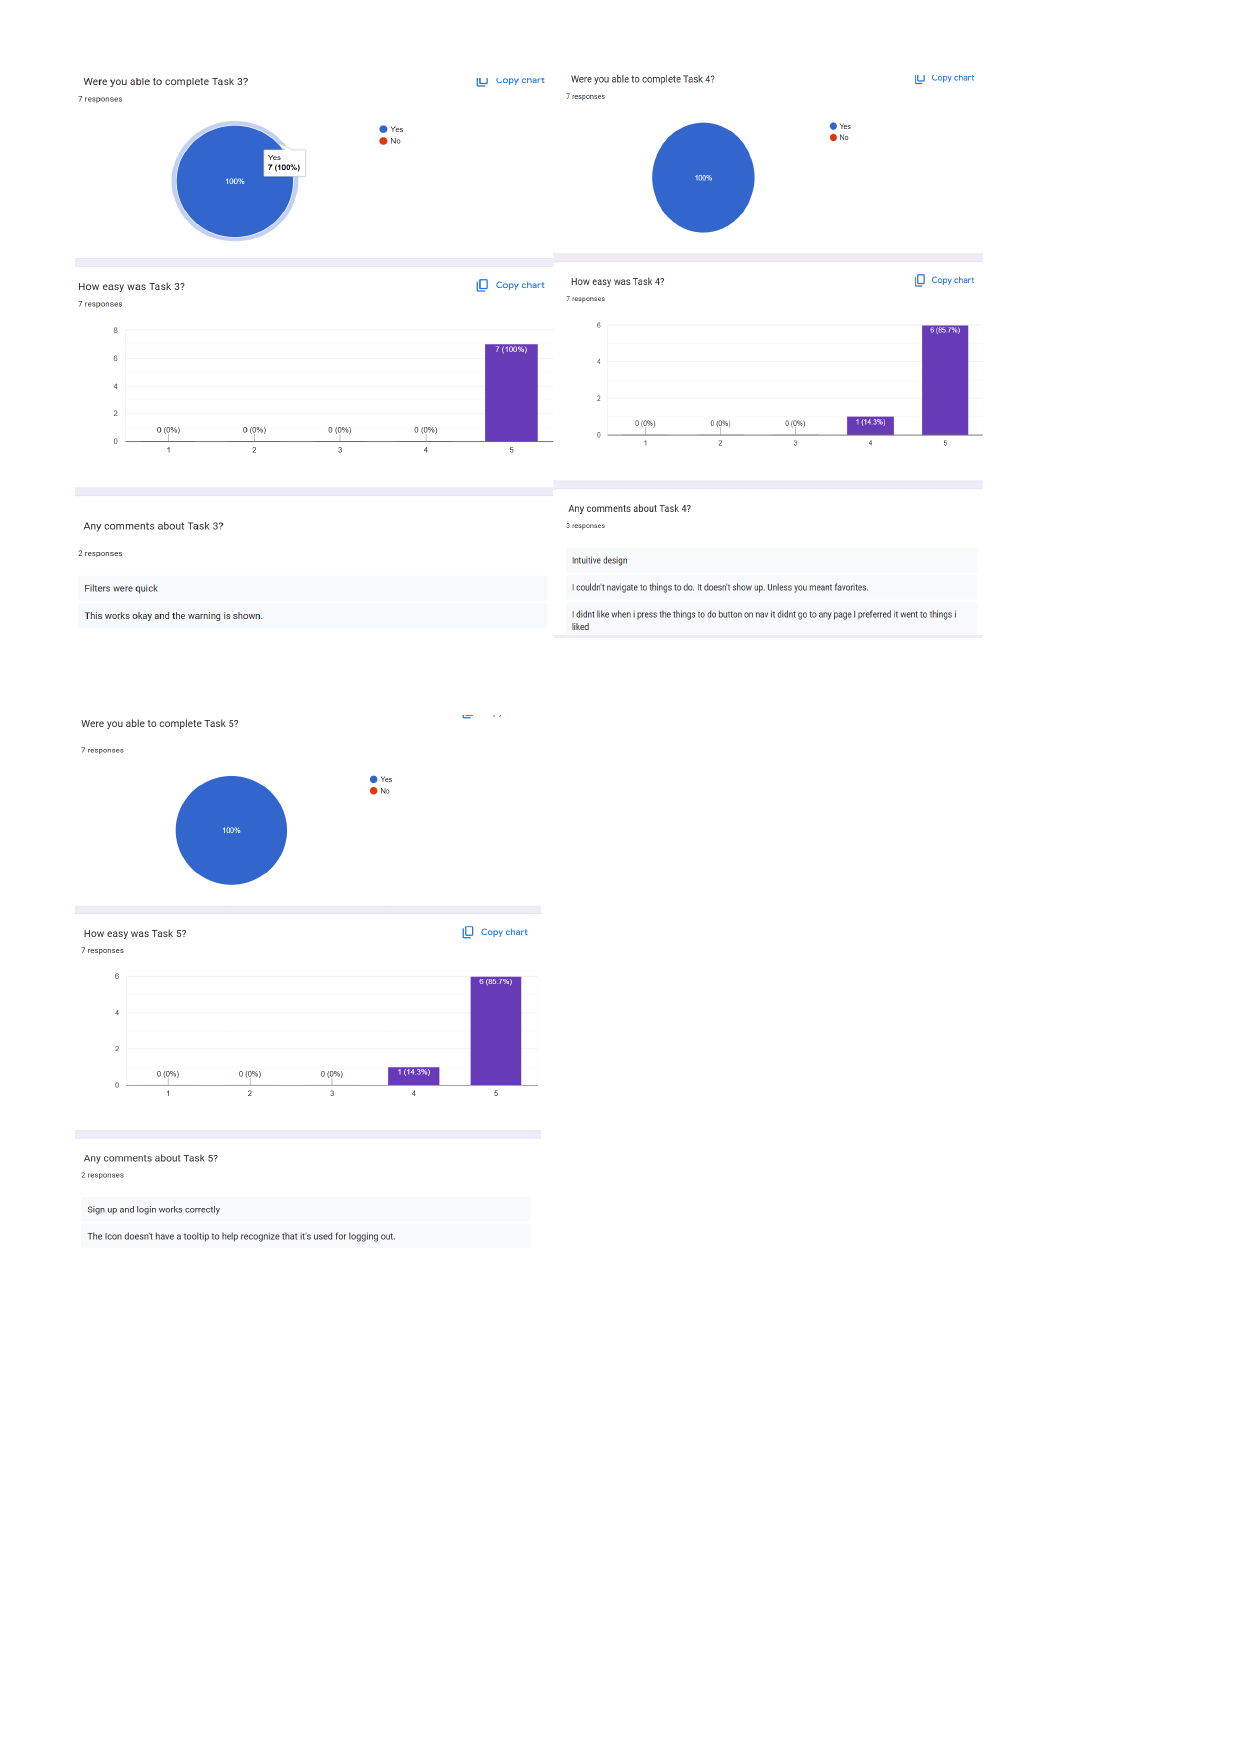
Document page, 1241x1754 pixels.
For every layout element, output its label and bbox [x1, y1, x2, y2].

picture [75, 75, 983, 638]
picture [75, 715, 542, 1262]
